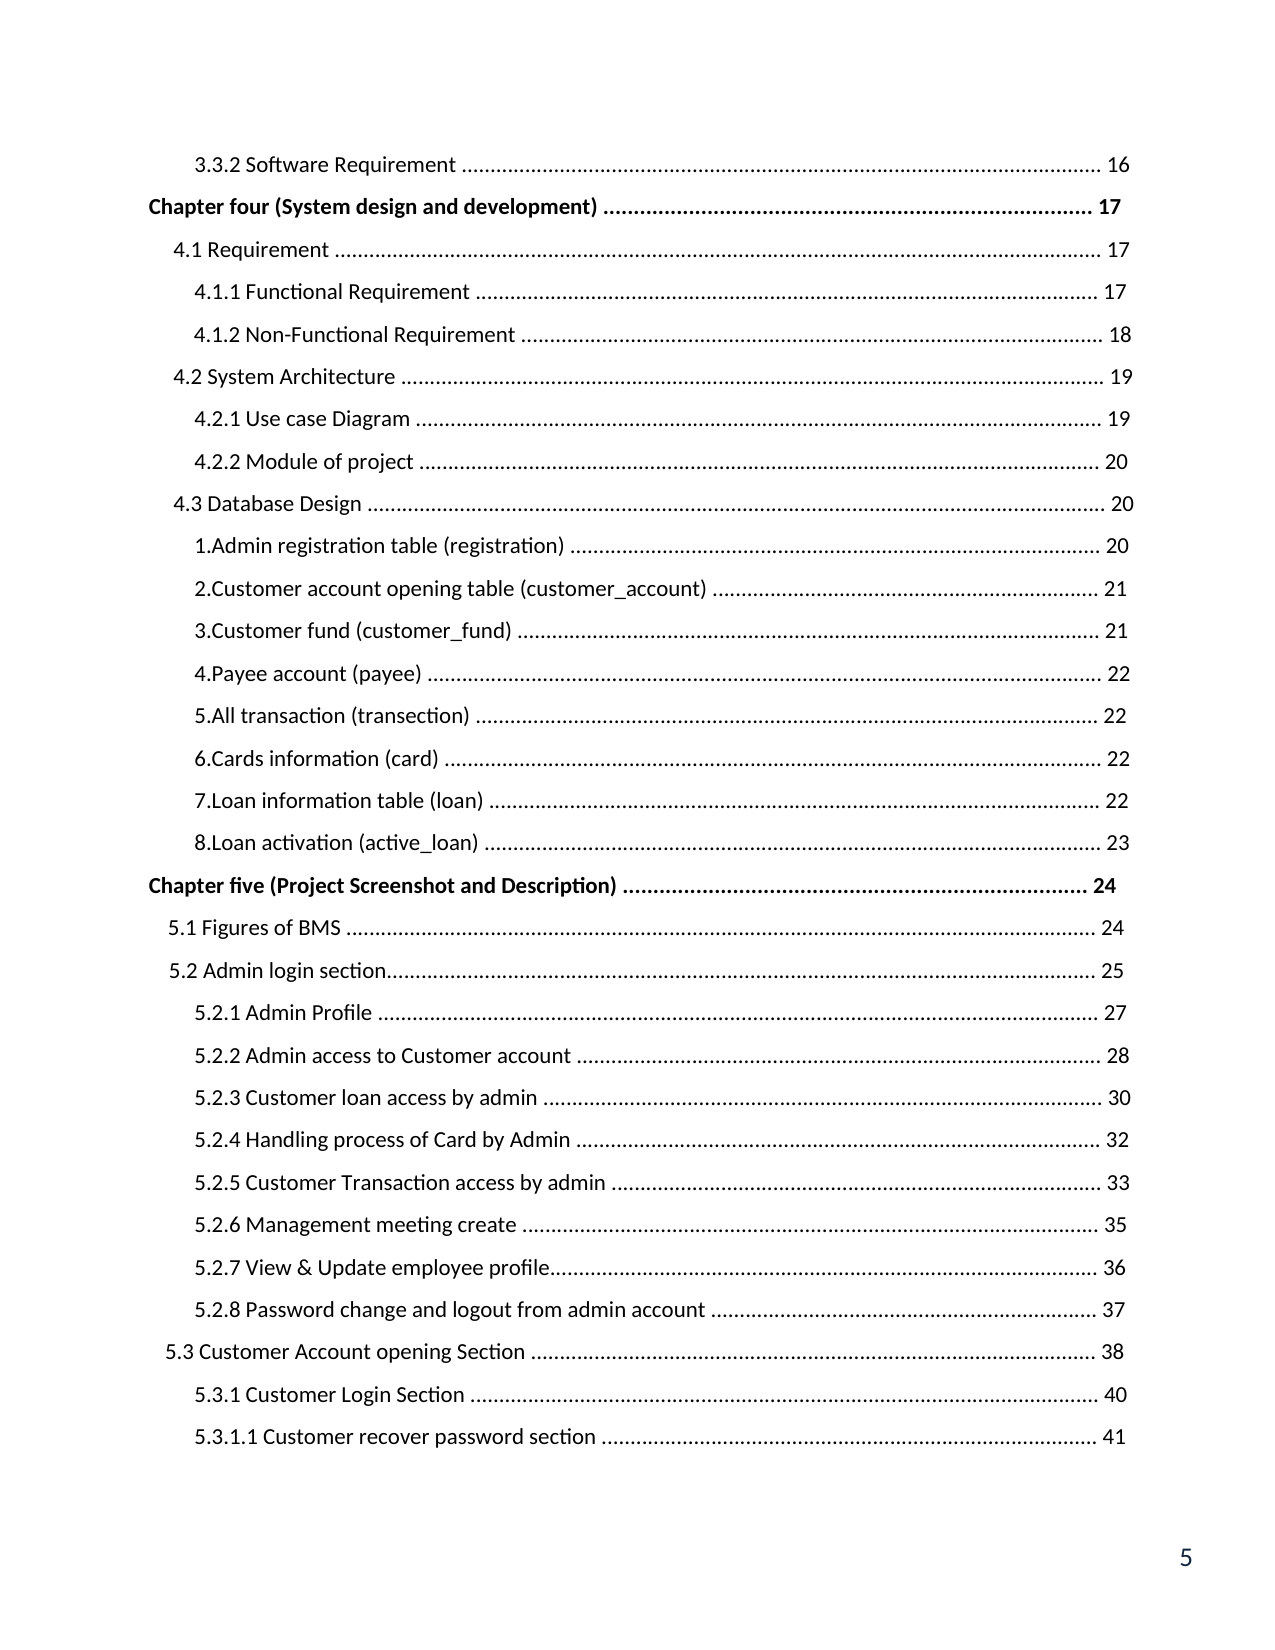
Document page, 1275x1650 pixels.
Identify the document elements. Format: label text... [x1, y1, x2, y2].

text 5.2.4 Handling process of Card by Admin ........................................................................................... 32 [194, 1126, 1150, 1153]
text 2.Customer account opening table (customer_account) ................................................................... 21 [194, 574, 1150, 602]
text 4.2.1 Use case Diagram ....................................................................................................................... 19 [194, 404, 1150, 432]
text 5.2.7 View & Update employee profile............................................................................................... 36 [194, 1253, 1150, 1281]
text 3.3.2 Software Requirement ............................................................................................................... 16 [194, 150, 1150, 178]
text 4.1.2 Non-Functional Requirement ..................................................................................................... 18 [173, 320, 1150, 348]
text 4.1.1 Functional Requirement ............................................................................................................ 17 [194, 277, 1150, 305]
text 4.2.2 Module of project ...................................................................................................................... 20 [194, 447, 1150, 475]
text 5.1 Figures of BMS .................................................................................................................................. 24 [150, 913, 1126, 941]
text 8.Loan activation (active_loan) ........................................................................................................... 23 [194, 828, 1150, 856]
text 5.3.1 Customer Login Section ............................................................................................................. 40 [194, 1380, 1150, 1408]
text 5.2.1 Admin Profile ............................................................................................................................. 27 [194, 998, 1150, 1026]
text 5.3.1.1 Customer recover password section ...................................................................................... 41 [194, 1422, 1150, 1450]
text 5.2.3 Customer loan access by admin ................................................................................................. 30 [194, 1083, 1150, 1111]
text 1.Admin registration table (registration) ............................................................................................ 20 [194, 532, 1150, 560]
text 7.Loan information table (loan) .......................................................................................................... 22 [194, 786, 1150, 814]
text 4.Payee account (payee) ..................................................................................................................... 22 [194, 659, 1150, 687]
text 5.2.6 Management meeting create .................................................................................................... 35 [194, 1210, 1150, 1238]
text Chapter four (System design and development) ................................................................................ 17 [148, 192, 1150, 220]
text 5.2.5 Customer Transaction access by admin ..................................................................................... 33 [194, 1168, 1150, 1196]
text 5.2.8 Password change and logout from admin account ................................................................... 37 [194, 1295, 1150, 1323]
text 5.2.2 Admin access to Customer account ........................................................................................... 28 [194, 1041, 1150, 1069]
text 3.Customer fund (customer_fund) ..................................................................................................... 21 [194, 616, 1150, 644]
text 4.2 System Architecture .......................................................................................................................... 19 [173, 362, 1150, 390]
text Chapter five (Project Screenshot and Description) ............................................................................ 24 [148, 871, 1150, 899]
text 4.3 Database Design ................................................................................................................................ 20 [173, 489, 1150, 517]
text 4.1 Requirement ..................................................................................................................................... 17 [173, 235, 1150, 263]
text 5.All transaction (transection) ............................................................................................................ 22 [194, 701, 1150, 729]
text 6.Cards information (card) .................................................................................................................. 22 [194, 744, 1150, 772]
text 5.3 Customer Account opening Section .................................................................................................. 38 [150, 1337, 1126, 1366]
text 5.2 Admin login section........................................................................................................................... 25 [150, 956, 1126, 984]
